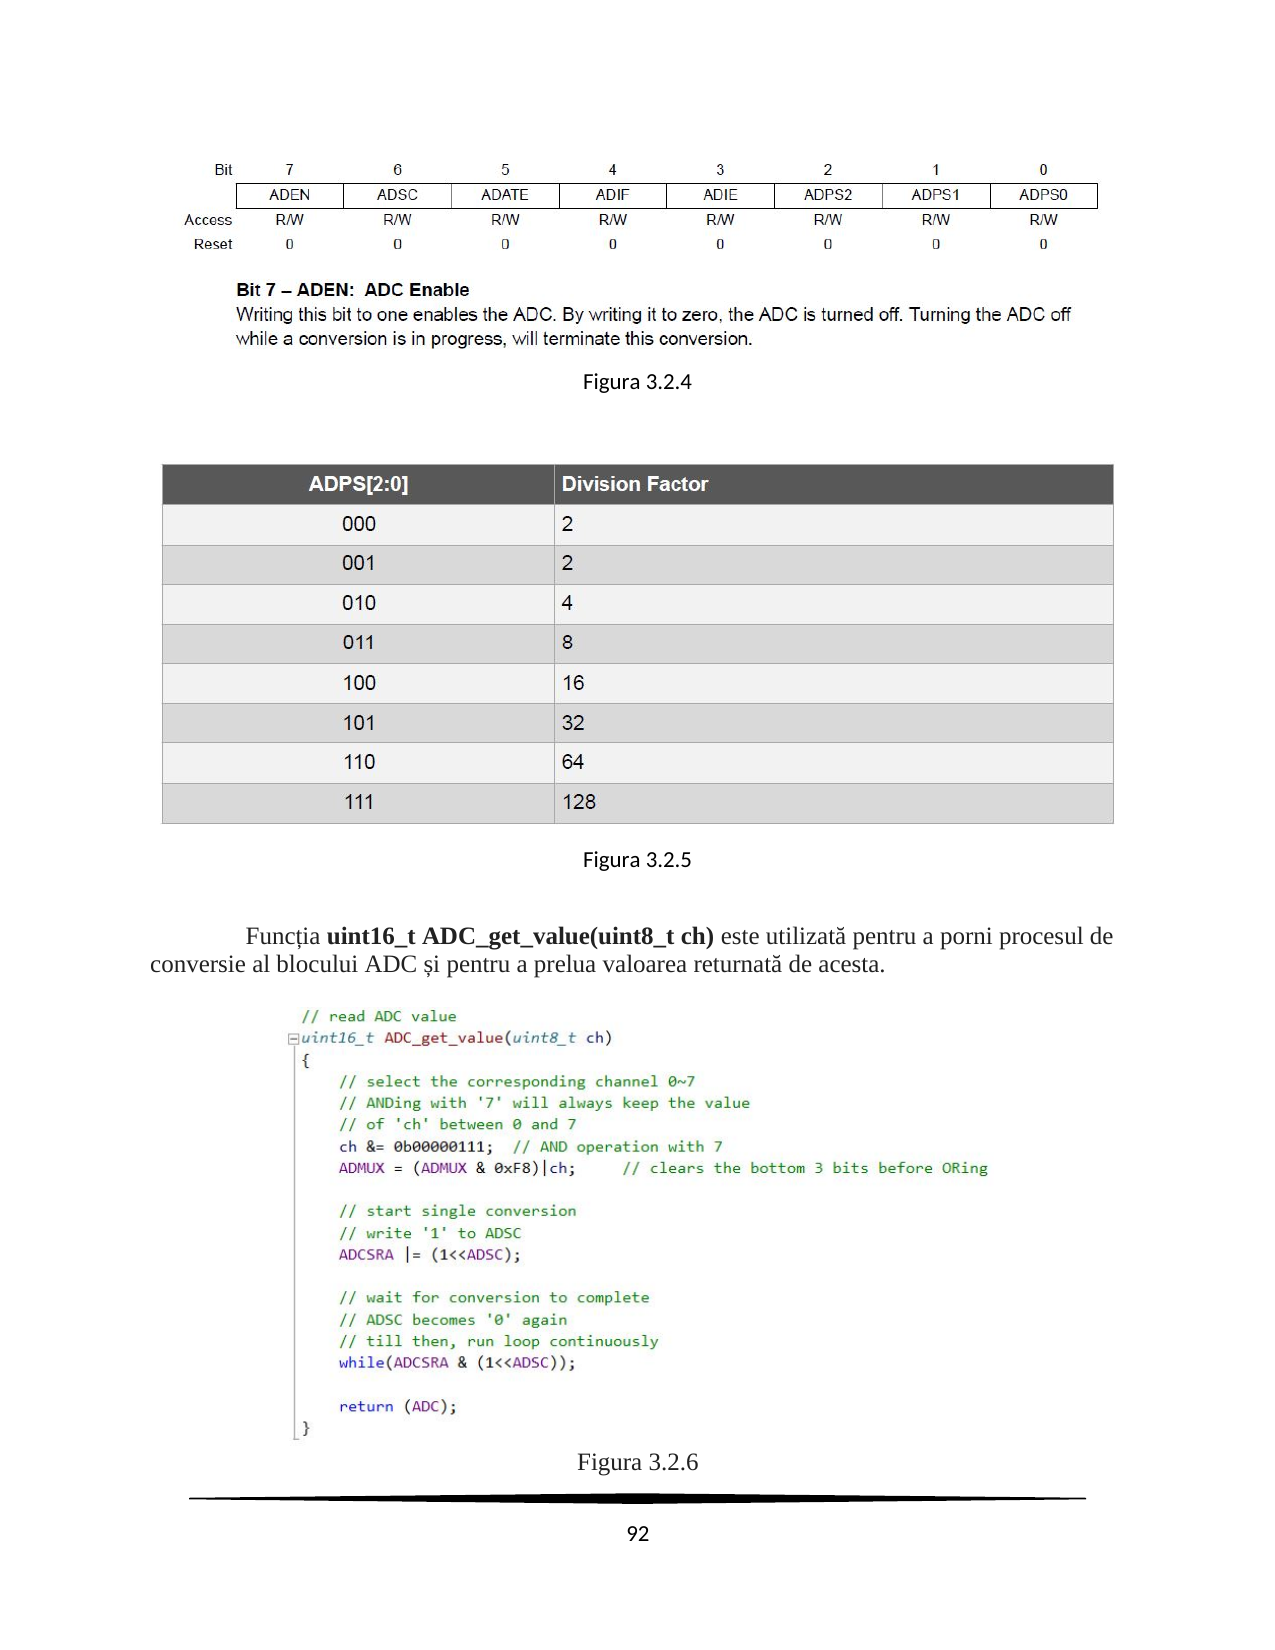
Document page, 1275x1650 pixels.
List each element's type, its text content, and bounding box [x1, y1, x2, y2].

picture [173, 150, 1102, 349]
text Funcția uint16_t ADC_get_value(uint8_t ch) este utilizată pentru a porni procesul de conversie al blocului ADC și pentru a prelua valoarea returnată de acesta. [150, 921, 1125, 978]
picture [281, 1007, 994, 1447]
text Figura 3.2.5 [150, 845, 1125, 873]
picture [159, 461, 1115, 827]
text Figura 3.2.4 [150, 367, 1125, 395]
text Figura 3.2.6 [150, 1447, 1125, 1475]
